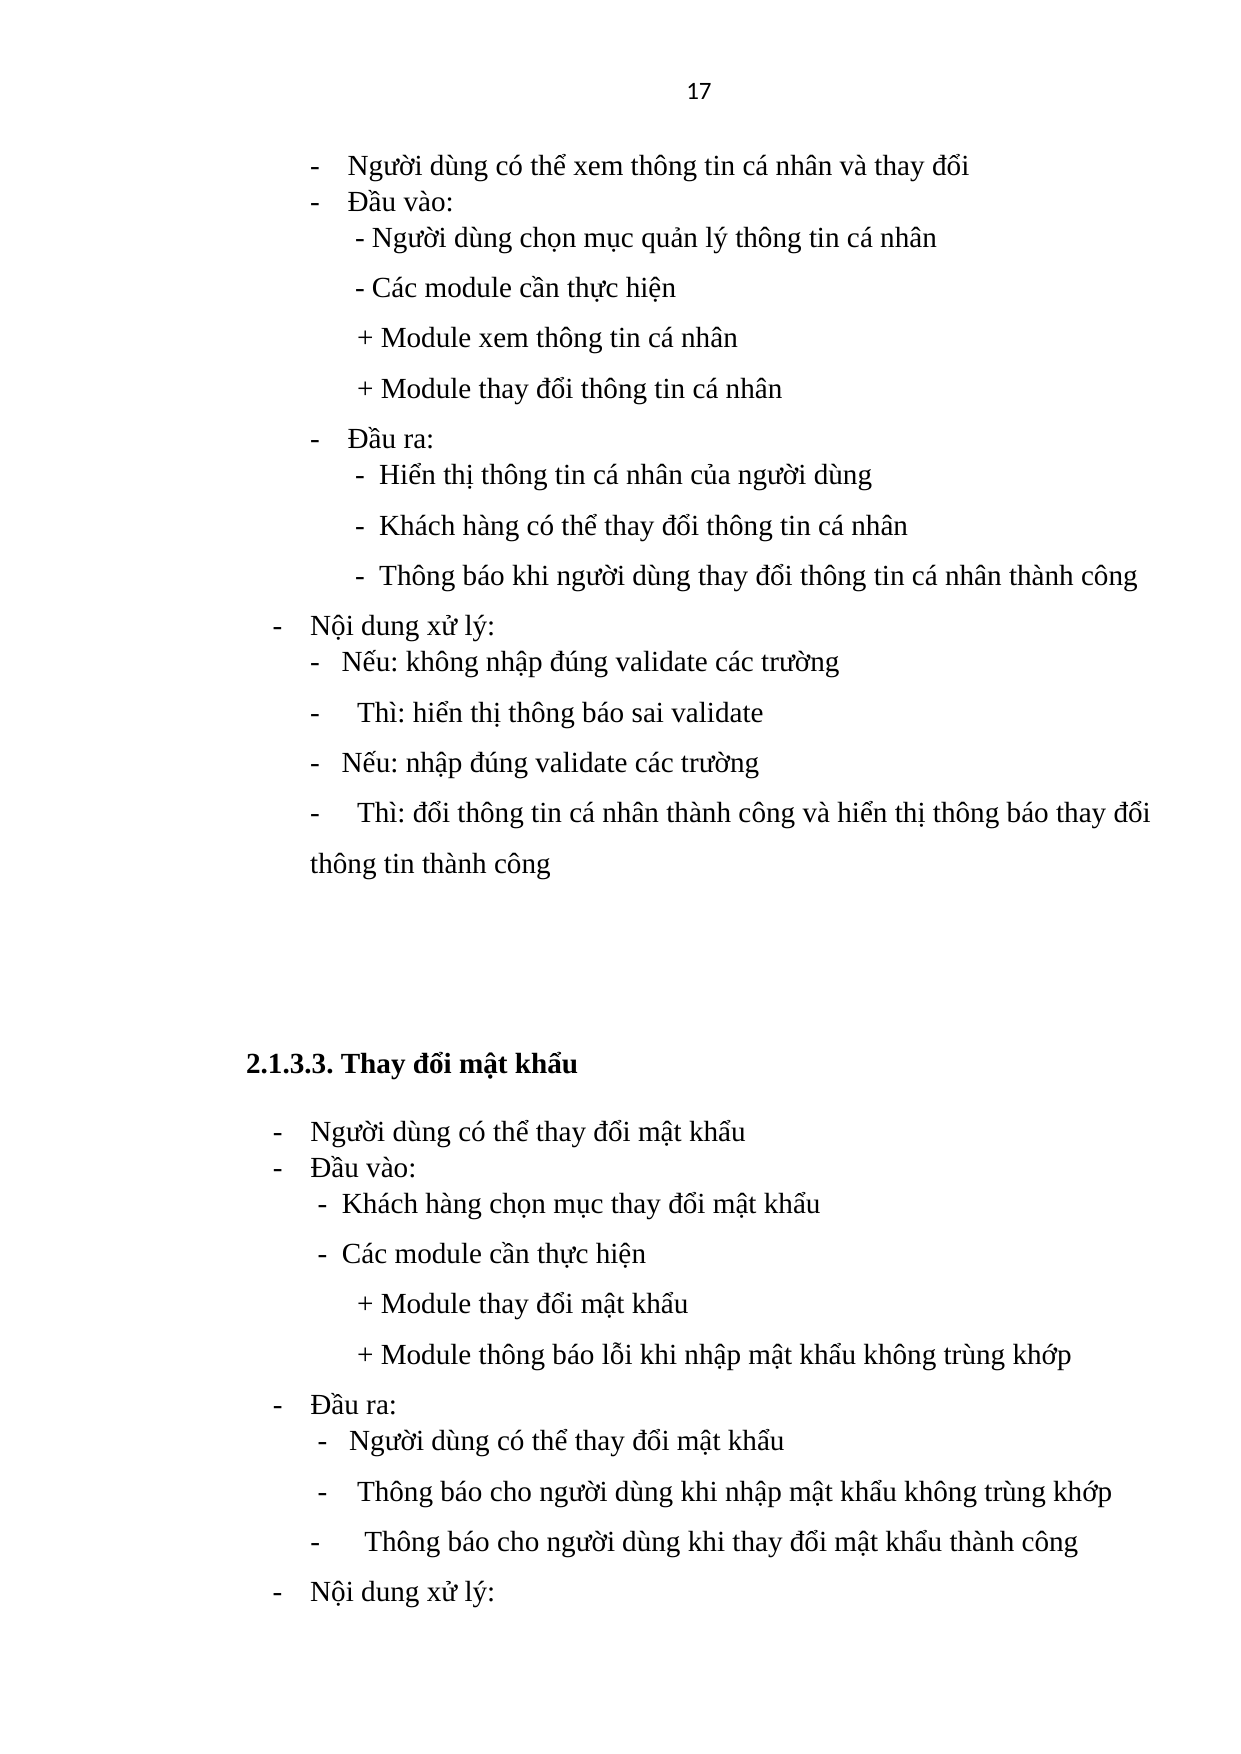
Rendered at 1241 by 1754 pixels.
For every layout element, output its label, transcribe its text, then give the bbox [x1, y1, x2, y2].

list - Khách hàng có thể thay đổi thông tin cá nhân [347, 508, 1152, 541]
text 2.1.3.3. Thay đổi mật khẩu [246, 1047, 1152, 1080]
list + Module xem thông tin cá nhân [347, 321, 1152, 354]
list Đầu vào: [273, 1150, 1152, 1183]
list - Thì: đổi thông tin cá nhân thành công và hiển thị thông báo thay đổi thông tin thành công [310, 795, 1152, 879]
list - Thì: hiển thị thông báo sai validate [310, 695, 1152, 728]
list Người dùng có thể thay đổi mật khẩu [273, 1114, 1152, 1147]
list - Người dùng chọn mục quản lý thông tin cá nhân [347, 220, 1152, 253]
list - Các module cần thực hiện [347, 270, 1152, 304]
list - Khách hàng chọn mục thay đổi mật khẩu [310, 1186, 1152, 1219]
list - Nếu: không nhập đúng validate các trường [310, 644, 1152, 678]
list + Module thay đổi mật khẩu [310, 1287, 1152, 1320]
list - Các module cần thực hiện [310, 1236, 1152, 1270]
list - Nếu: nhập đúng validate các trường [310, 745, 1152, 779]
list Đầu vào: [310, 184, 1152, 217]
list Đầu ra: [273, 1387, 1152, 1421]
list Nội dung xử lý: [272, 1574, 1152, 1608]
list Nội dung xử lý: [272, 608, 1152, 642]
list - Người dùng có thể thay đổi mật khẩu [310, 1423, 1152, 1457]
list - Thông báo cho người dùng khi nhập mật khẩu không trùng khớp [310, 1474, 1152, 1507]
list - Thông báo cho người dùng khi thay đổi mật khẩu thành công [310, 1524, 1152, 1557]
list + Module thông báo lỗi khi nhập mật khẩu không trùng khớp [310, 1337, 1152, 1370]
list - Hiển thị thông tin cá nhân của người dùng [347, 457, 1152, 491]
list + Module thay đổi thông tin cá nhân [347, 371, 1152, 404]
list Đầu ra: [310, 421, 1152, 455]
list Người dùng có thể xem thông tin cá nhân và thay đổi [310, 148, 1152, 181]
list - Thông báo khi người dùng thay đổi thông tin cá nhân thành công [347, 558, 1152, 592]
